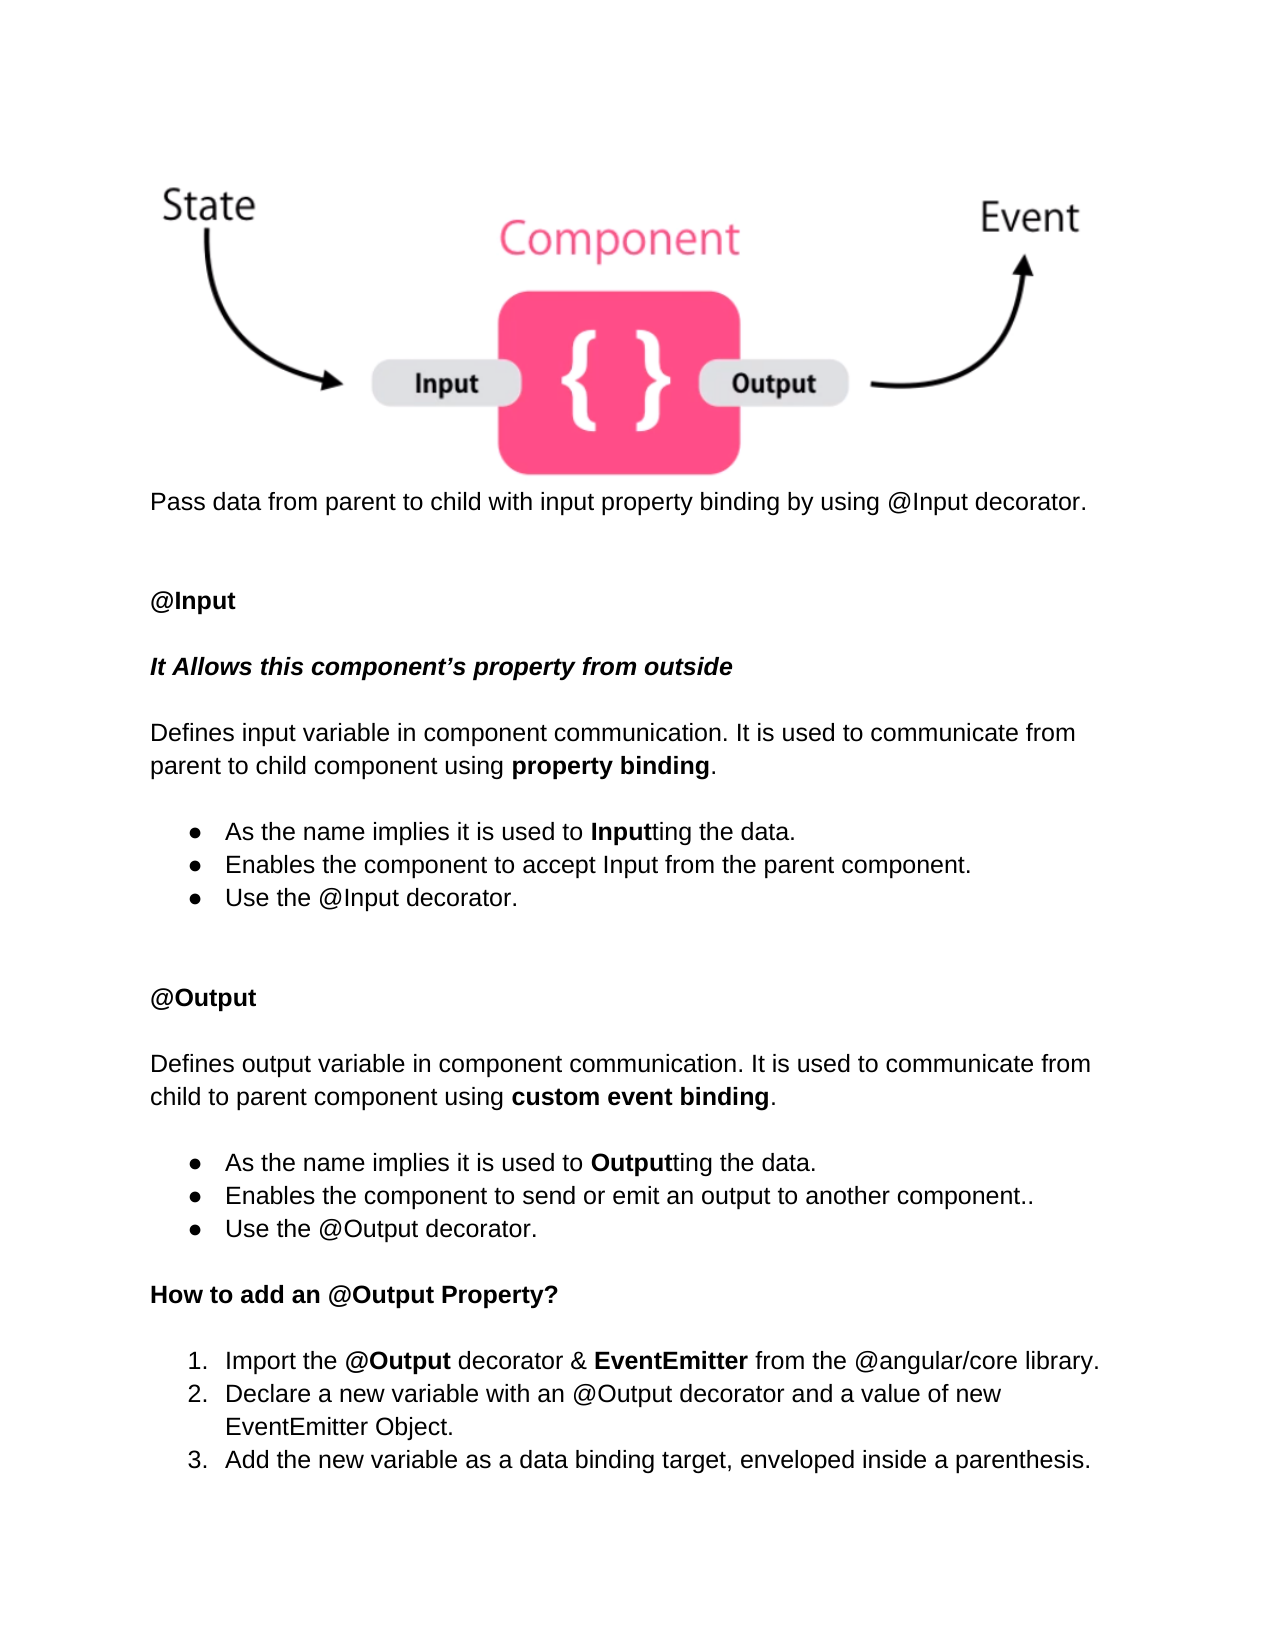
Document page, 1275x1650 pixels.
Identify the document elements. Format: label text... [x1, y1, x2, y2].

picture [150, 150, 1091, 484]
text Defines output variable in component communication. It is used to communicate from child to parent component using custom event binding. [150, 1048, 1125, 1110]
list As the name implies it is used to Outputting the data. [187, 1148, 1125, 1176]
list Enables the component to send or emit an output to another component.. [187, 1181, 1125, 1209]
list As the name implies it is used to Inputting the data. [187, 817, 1125, 846]
text Defines input variable in component communication. It is used to communicate from parent to child component using property binding. [150, 718, 1125, 780]
list Enables the component to accept Input from the parent component. [187, 850, 1125, 879]
list Use the @Input decorator. [187, 883, 1125, 912]
text @Input [150, 586, 1125, 615]
text It Allows this component’s property from outside [150, 652, 1125, 681]
text @Output [150, 982, 1125, 1011]
list Use the @Output decorator. [187, 1214, 1125, 1242]
list Import the @Output decorator & EventEmitter from the @angular/core library. [187, 1346, 1125, 1374]
list Declare a new variable with an @Output decorator and a value of new EventEmitter Object. [187, 1379, 1125, 1441]
list Add the new variable as a data binding target, enveloped inside a parenthesis. [187, 1445, 1125, 1473]
text How to add an @Output Property? [150, 1280, 1125, 1308]
text Pass data from parent to child with input property binding by using @Input decorator. [150, 487, 1125, 516]
